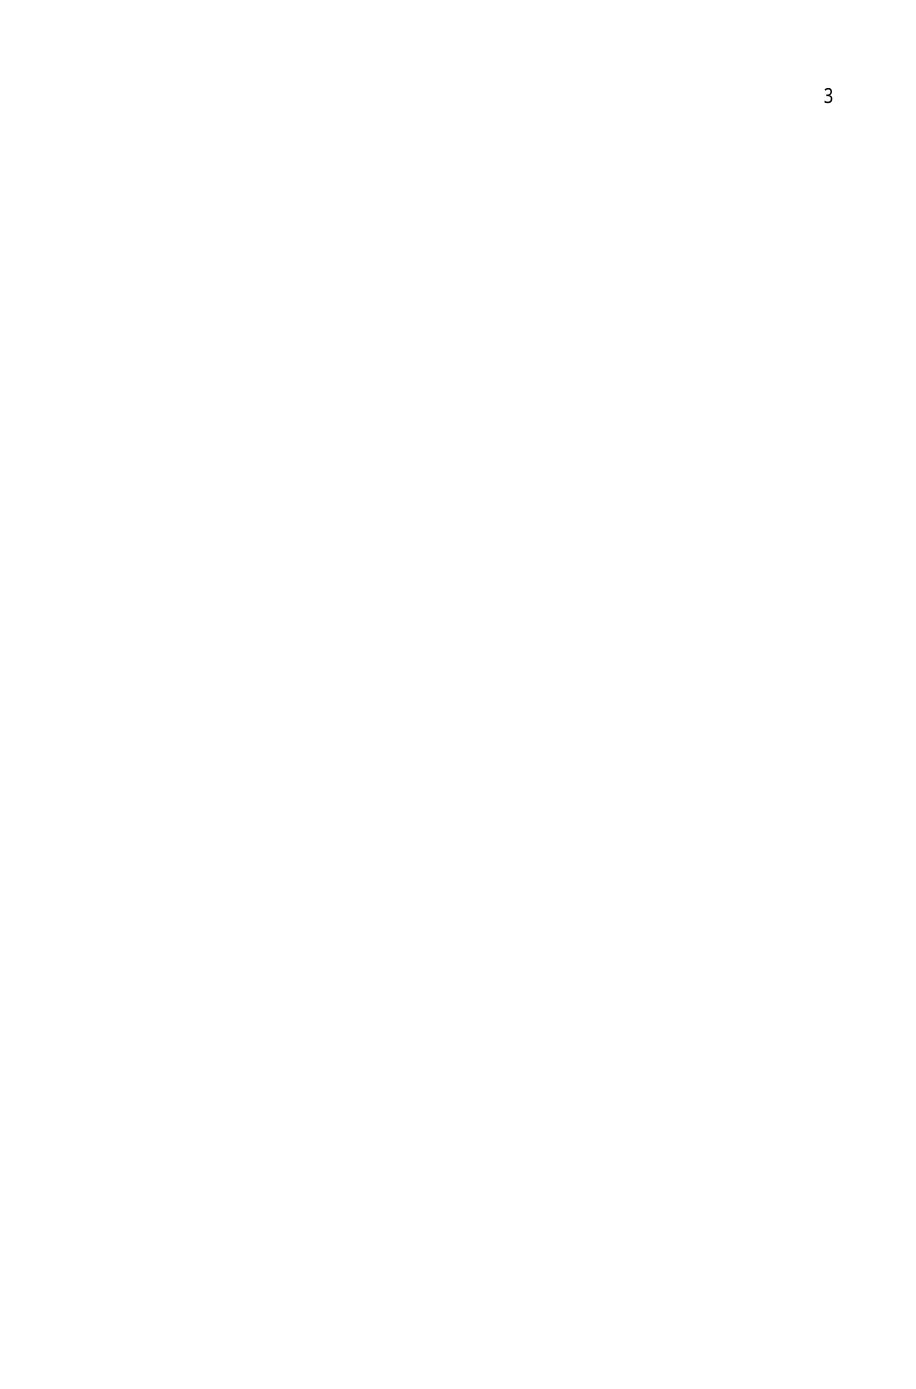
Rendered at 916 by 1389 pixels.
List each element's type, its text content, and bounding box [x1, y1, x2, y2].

subtitle 3 [71, 81, 833, 110]
